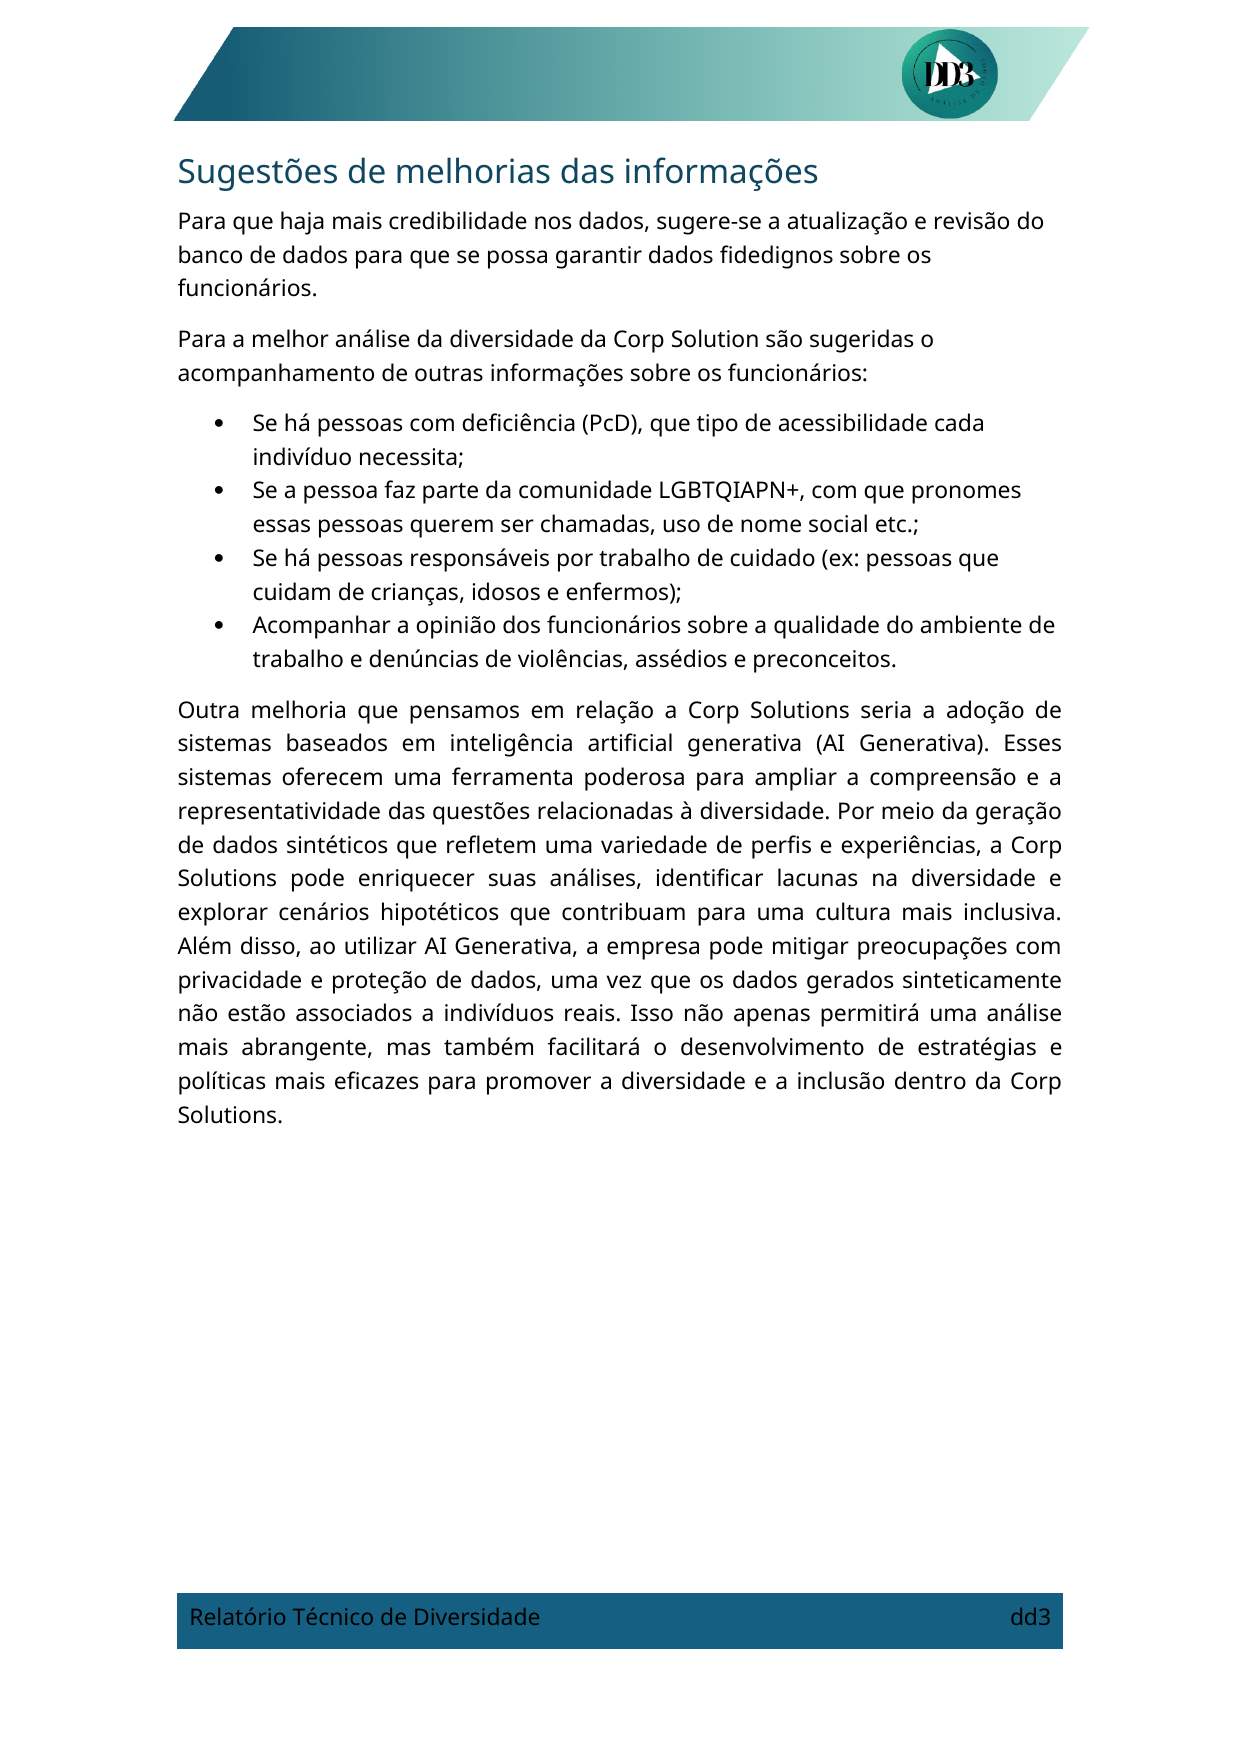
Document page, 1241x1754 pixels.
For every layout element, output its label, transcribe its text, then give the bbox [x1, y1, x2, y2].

list Se há pessoas com deficiência (PcD), que tipo de acessibilidade cada indivíduo necessita; [215, 407, 1063, 472]
list Se há pessoas responsáveis por trabalho de cuidado (ex: pessoas que cuidam de crianças, idosos e enfermos); [215, 542, 1063, 607]
list Acompanhar a opinião dos funcionários sobre a qualidade do ambiente de trabalho e denúncias de violências, assédios e preconceitos. [215, 609, 1063, 674]
text Para a melhor análise da diversidade da Corp Solution são sugeridas o acompanhamento de outras informações sobre os funcionários: [177, 323, 1063, 388]
subtitle Sugestões de melhorias das informações [177, 148, 1063, 193]
text Para que haja mais credibilidade nos dados, sugere-se a atualização e revisão do banco de dados para que se possa garantir dados fidedignos sobre os funcionários. [177, 205, 1063, 304]
picture [151, 27, 1111, 121]
list Se a pessoa faz parte da comunidade LGBTQIAPN+, com que pronomes essas pessoas querem ser chamadas, uso de nome social etc.; [215, 474, 1063, 539]
text Outra melhoria que pensamos em relação a Corp Solutions seria a adoção de sistemas baseados em inteligência artificial generativa (AI Generativa). Esses sistemas oferecem uma ferramenta poderosa para ampliar a compreensão e a representatividade das questões relacionadas à diversidade. Por meio da geração de dados sintéticos que refletem uma variedade de perfis e experiências, a Corp Solutions pode enriquecer suas análises, identificar lacunas na diversidade e explorar cenários hipotéticos que contribuam para uma cultura mais inclusiva. Além disso, ao utilizar AI Generativa, a empresa pode mitigar preocupações com privacidade e proteção de dados, uma vez que os dados gerados sinteticamente não estão associados a indivíduos reais. Isso não apenas permitirá uma análise mais abrangente, mas também facilitará o desenvolvimento de estratégias e políticas mais eficazes para promover a diversidade e a inclusão dentro da Corp Solutions. [177, 694, 1063, 1130]
